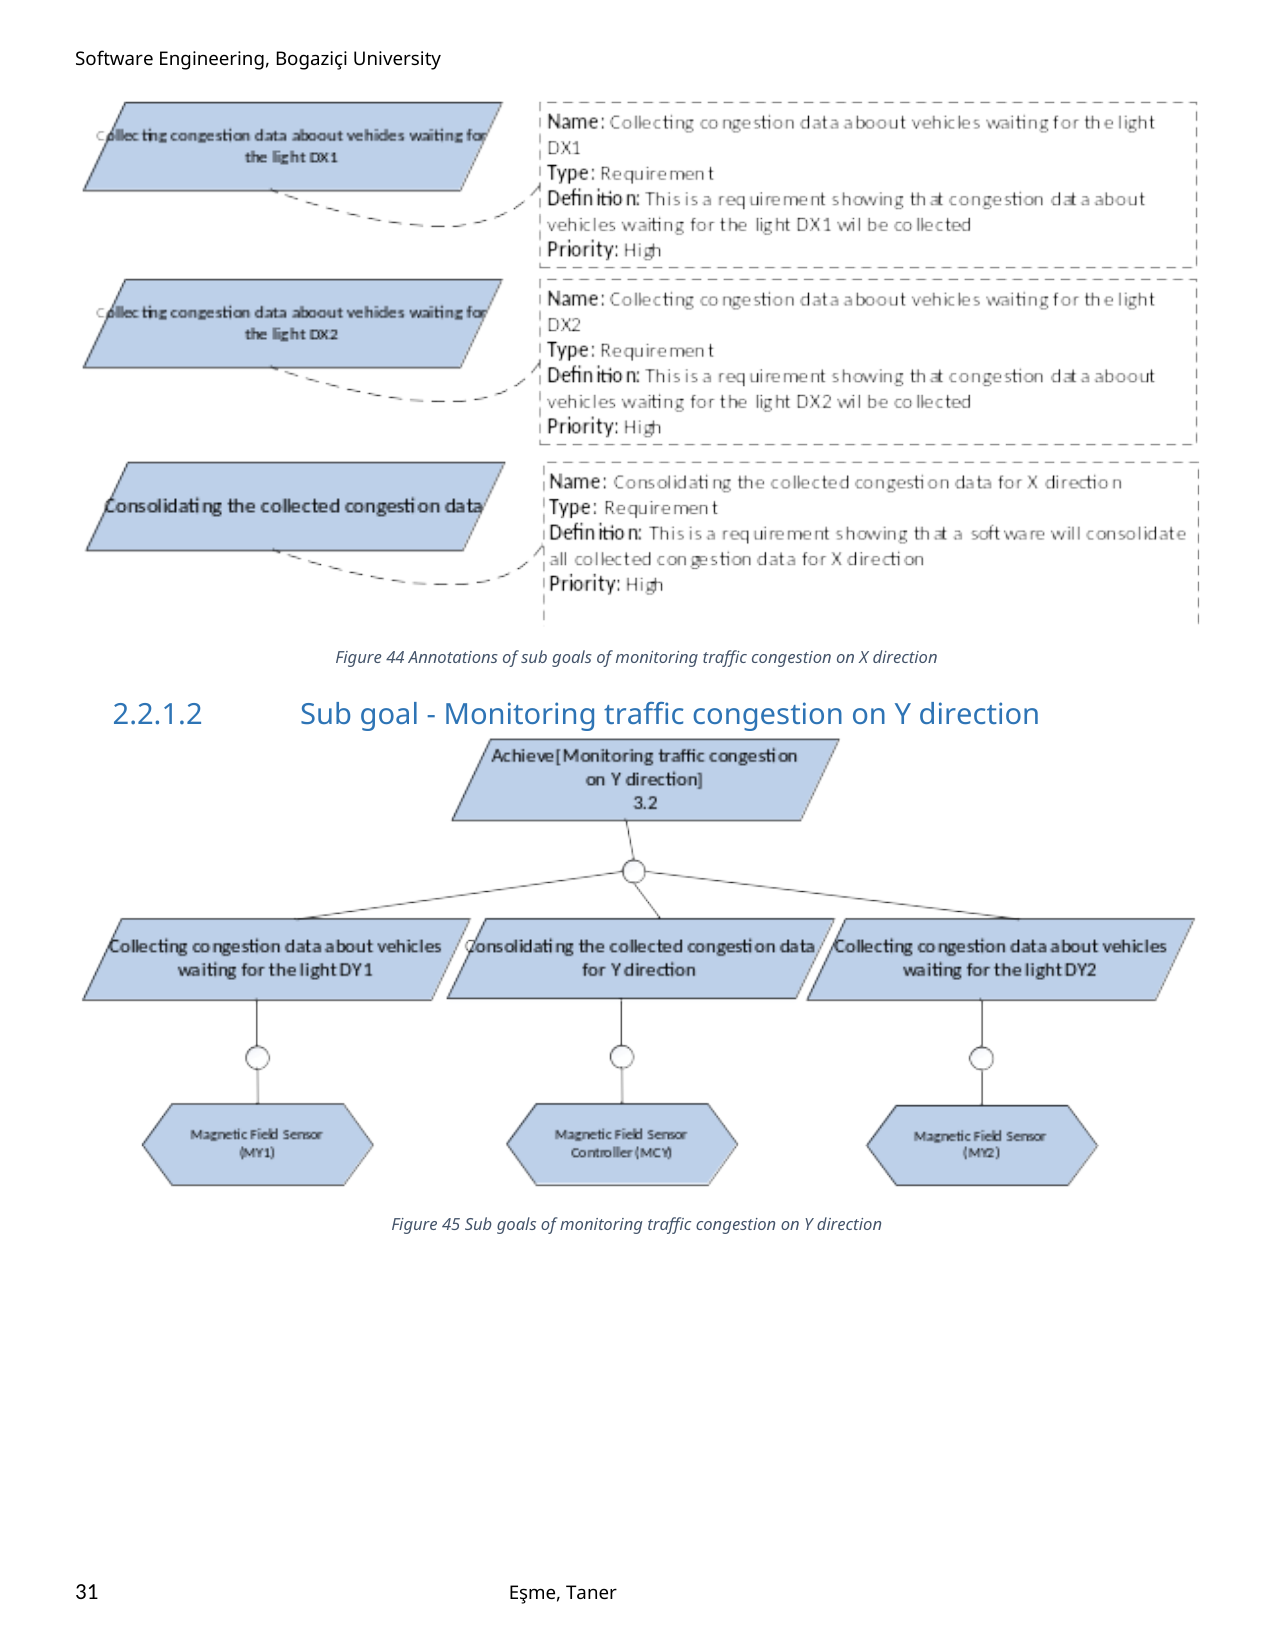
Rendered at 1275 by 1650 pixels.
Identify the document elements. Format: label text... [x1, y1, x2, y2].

text Figure 45 Sub goals of monitoring traffic congestion on Y direction [75, 1213, 1200, 1235]
subtitle Sub goal - Monitoring traffic congestion on Y direction [112, 693, 1200, 733]
text Figure 44 Annotations of sub goals of monitoring traffic congestion on X direction [75, 646, 1200, 668]
